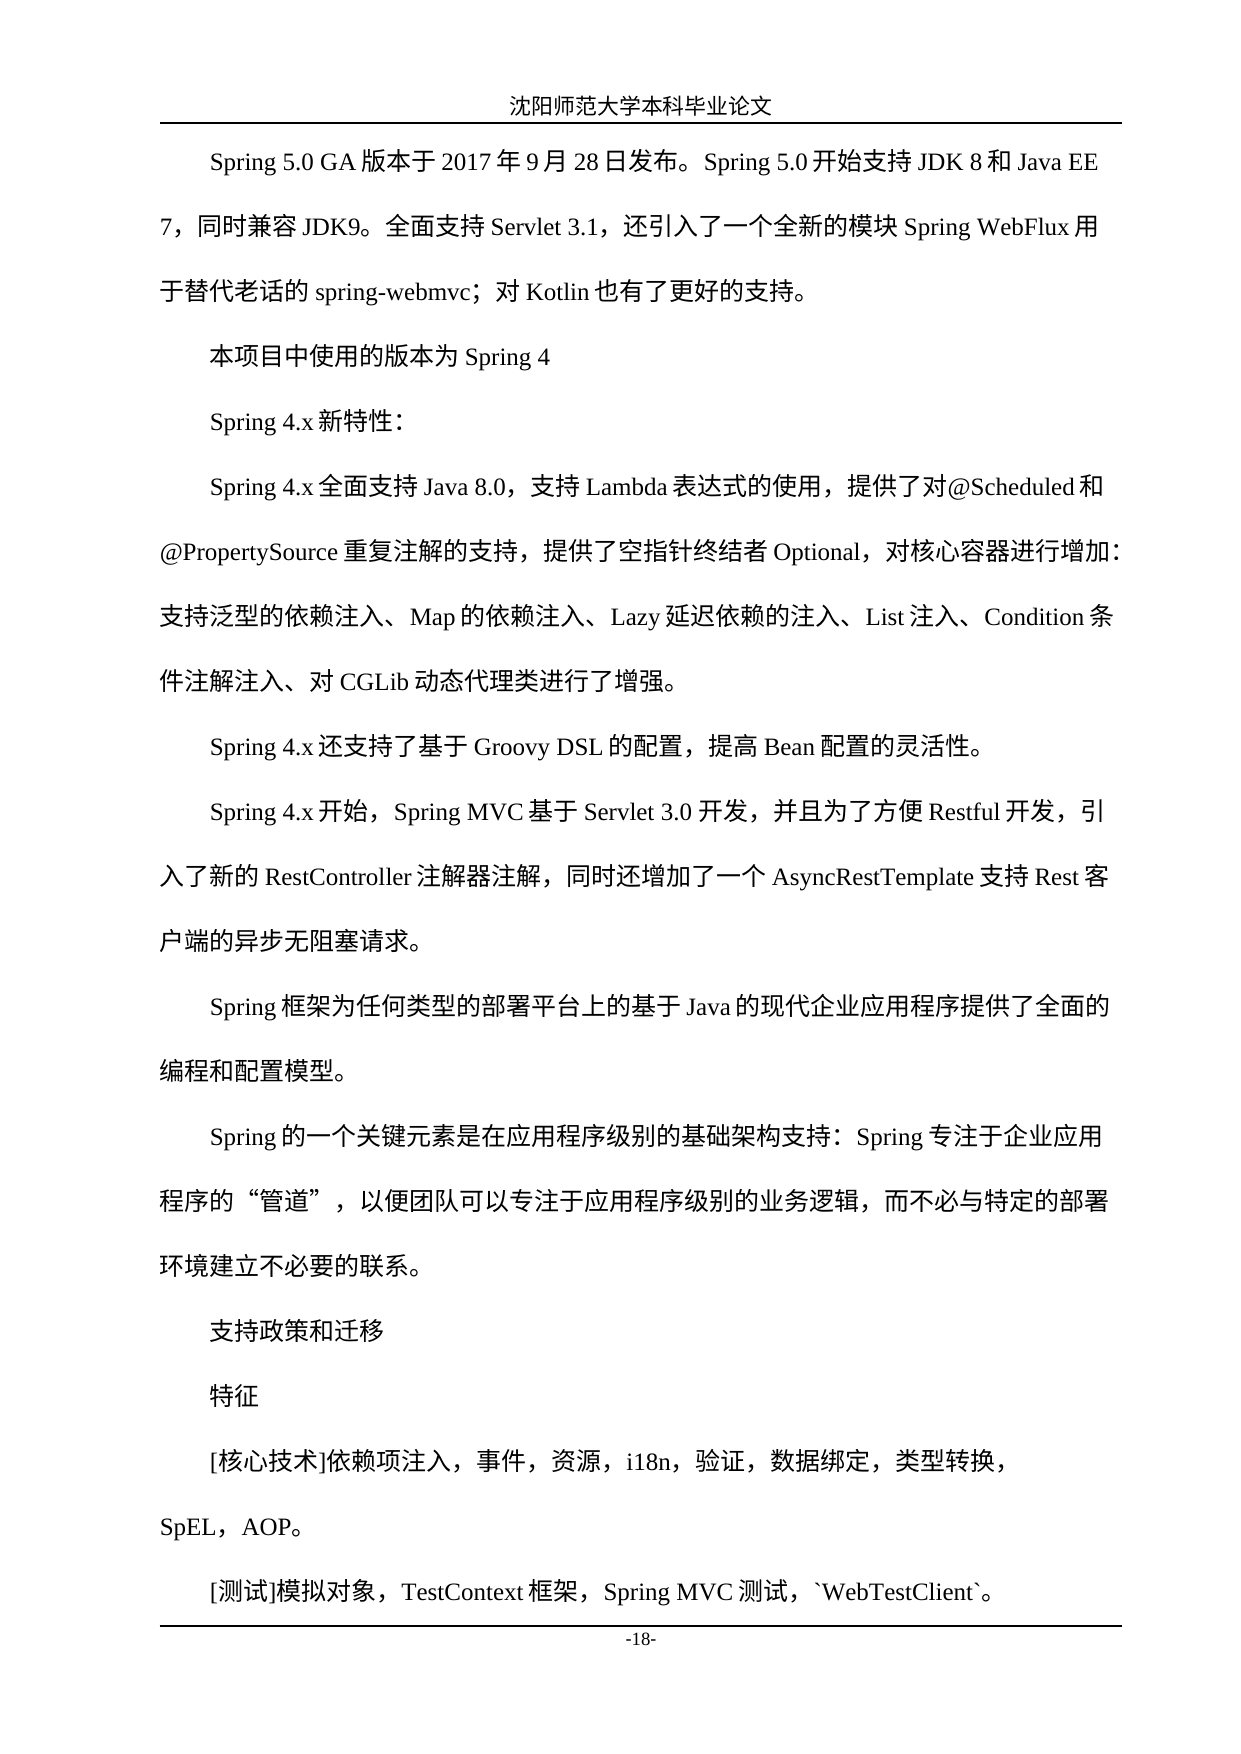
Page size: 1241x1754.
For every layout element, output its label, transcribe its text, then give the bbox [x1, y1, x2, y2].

text Spring 4.x新特性： [159, 387, 1122, 452]
text 特征 [159, 1362, 1122, 1427]
text [测试]模拟对象，TestContext框架，Spring MVC测试，`WebTestClient`。 [159, 1557, 1122, 1622]
text 本项目中使用的版本为Spring 4 [159, 322, 1122, 387]
text [核心技术]依赖项注入，事件，资源，i18n，验证，数据绑定，类型转换，SpEL，AOP。 [159, 1427, 1122, 1557]
text Spring 4.x全面支持Java 8.0，支持Lambda表达式的使用，提供了对@Scheduled和@PropertySource重复注解的支持，提供了空指针终结者Optional，对核心容器进行增加：支持泛型的依赖注入、Map的依赖注入、Lazy延迟依赖的注入、List注入、Condition条件注解注入、对CGLib动态代理类进行了增强。 [159, 452, 1122, 712]
text Spring的一个关键元素是在应用程序级别的基础架构支持：Spring专注于企业应用程序的“管道”，以便团队可以专注于应用程序级别的业务逻辑，而不必与特定的部署环境建立不必要的联系。 [159, 1102, 1122, 1297]
text Spring 5.0 GA版本于2017年9月28日发布。Spring 5.0开始支持JDK 8和Java EE 7，同时兼容JDK9。全面支持Servlet 3.1，还引入了一个全新的模块Spring WebFlux用于替代老话的 spring-webmvc；对Kotlin也有了更好的支持。 [159, 127, 1122, 322]
text 支持政策和迁移 [159, 1297, 1122, 1362]
text Spring框架为任何类型的部署平台上的基于Java的现代企业应用程序提供了全面的编程和配置模型。 [159, 972, 1122, 1102]
text Spring 4.x开始，Spring MVC基于Servlet 3.0 开发，并且为了方便Restful开发，引入了新的RestController注解器注解，同时还增加了一个AsyncRestTemplate支持Rest客户端的异步无阻塞请求。 [159, 777, 1122, 972]
text Spring 4.x还支持了基于Groovy DSL的配置，提高Bean配置的灵活性。 [159, 712, 1122, 777]
